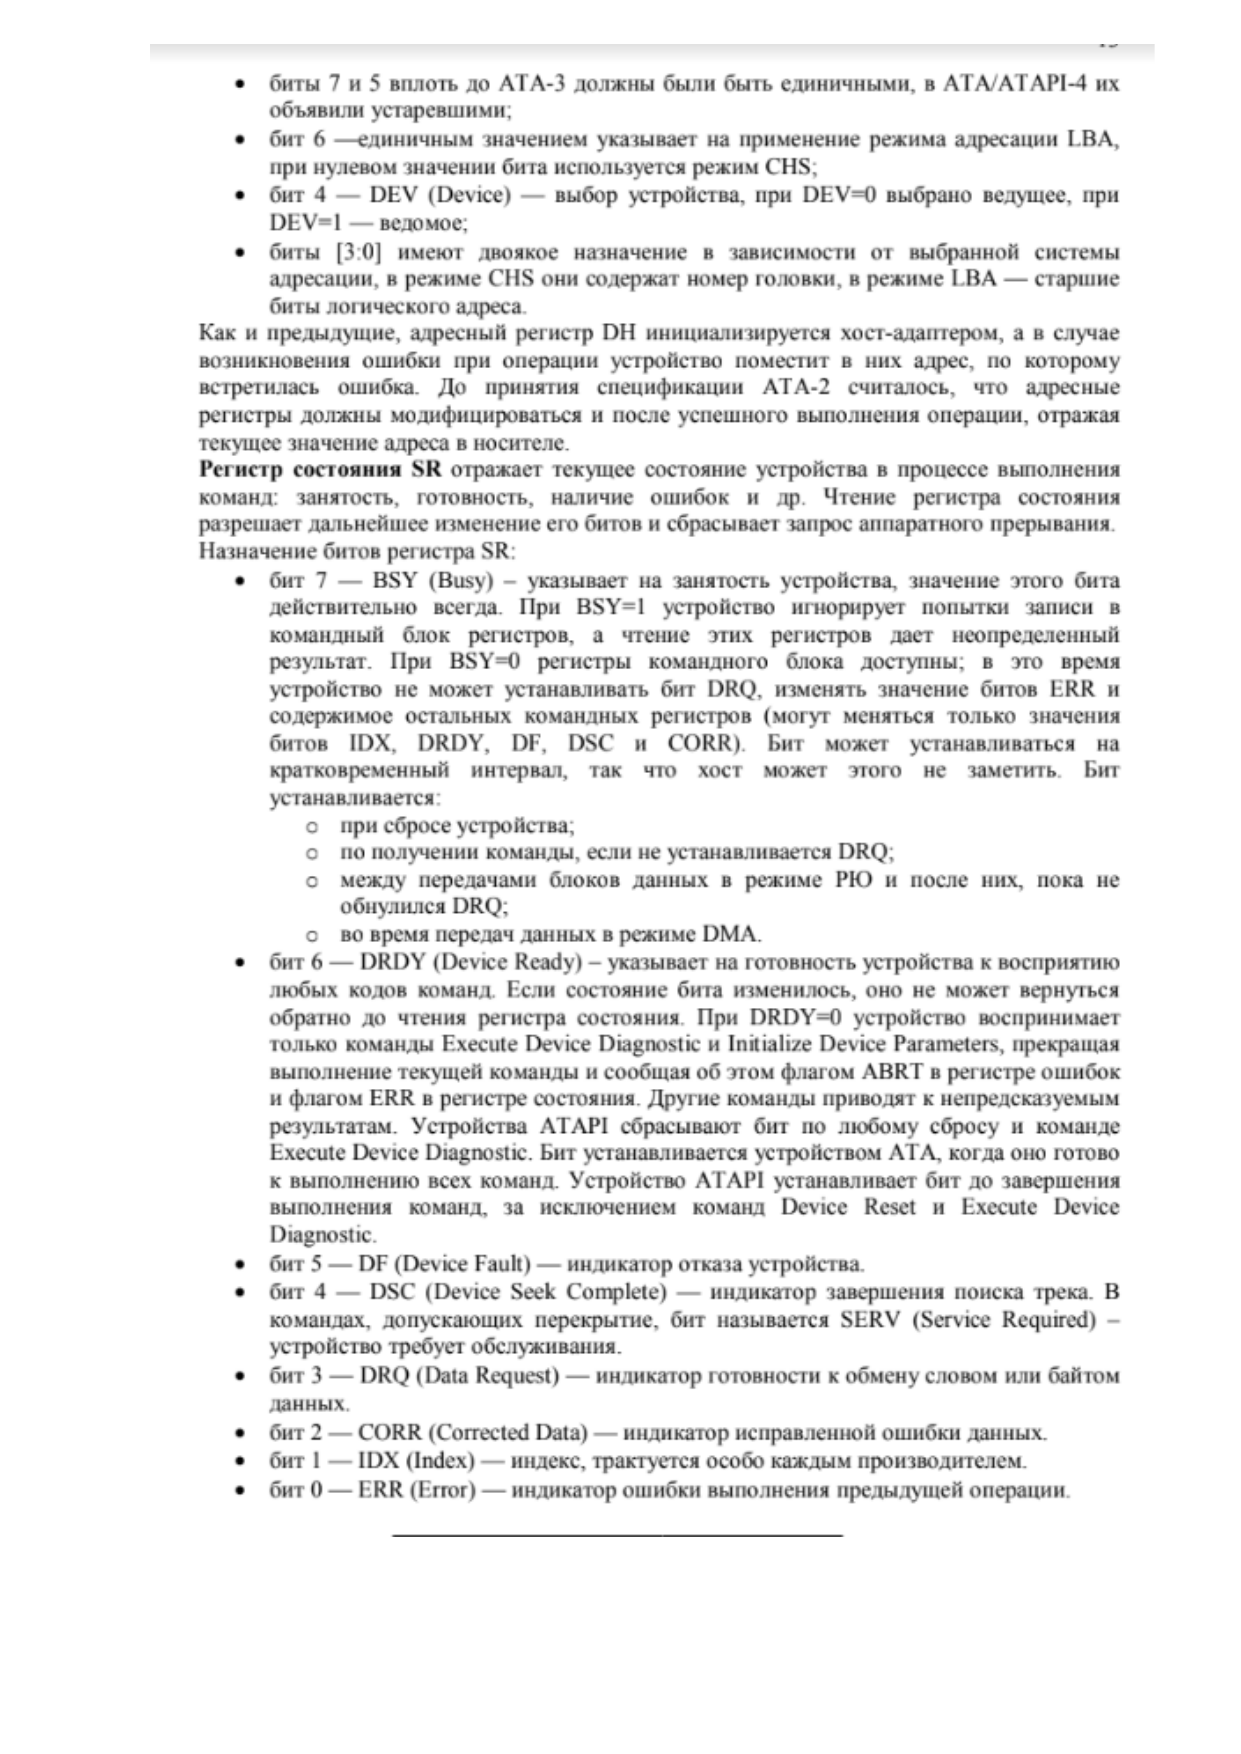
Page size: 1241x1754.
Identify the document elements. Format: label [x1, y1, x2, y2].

picture [150, 44, 1155, 1537]
